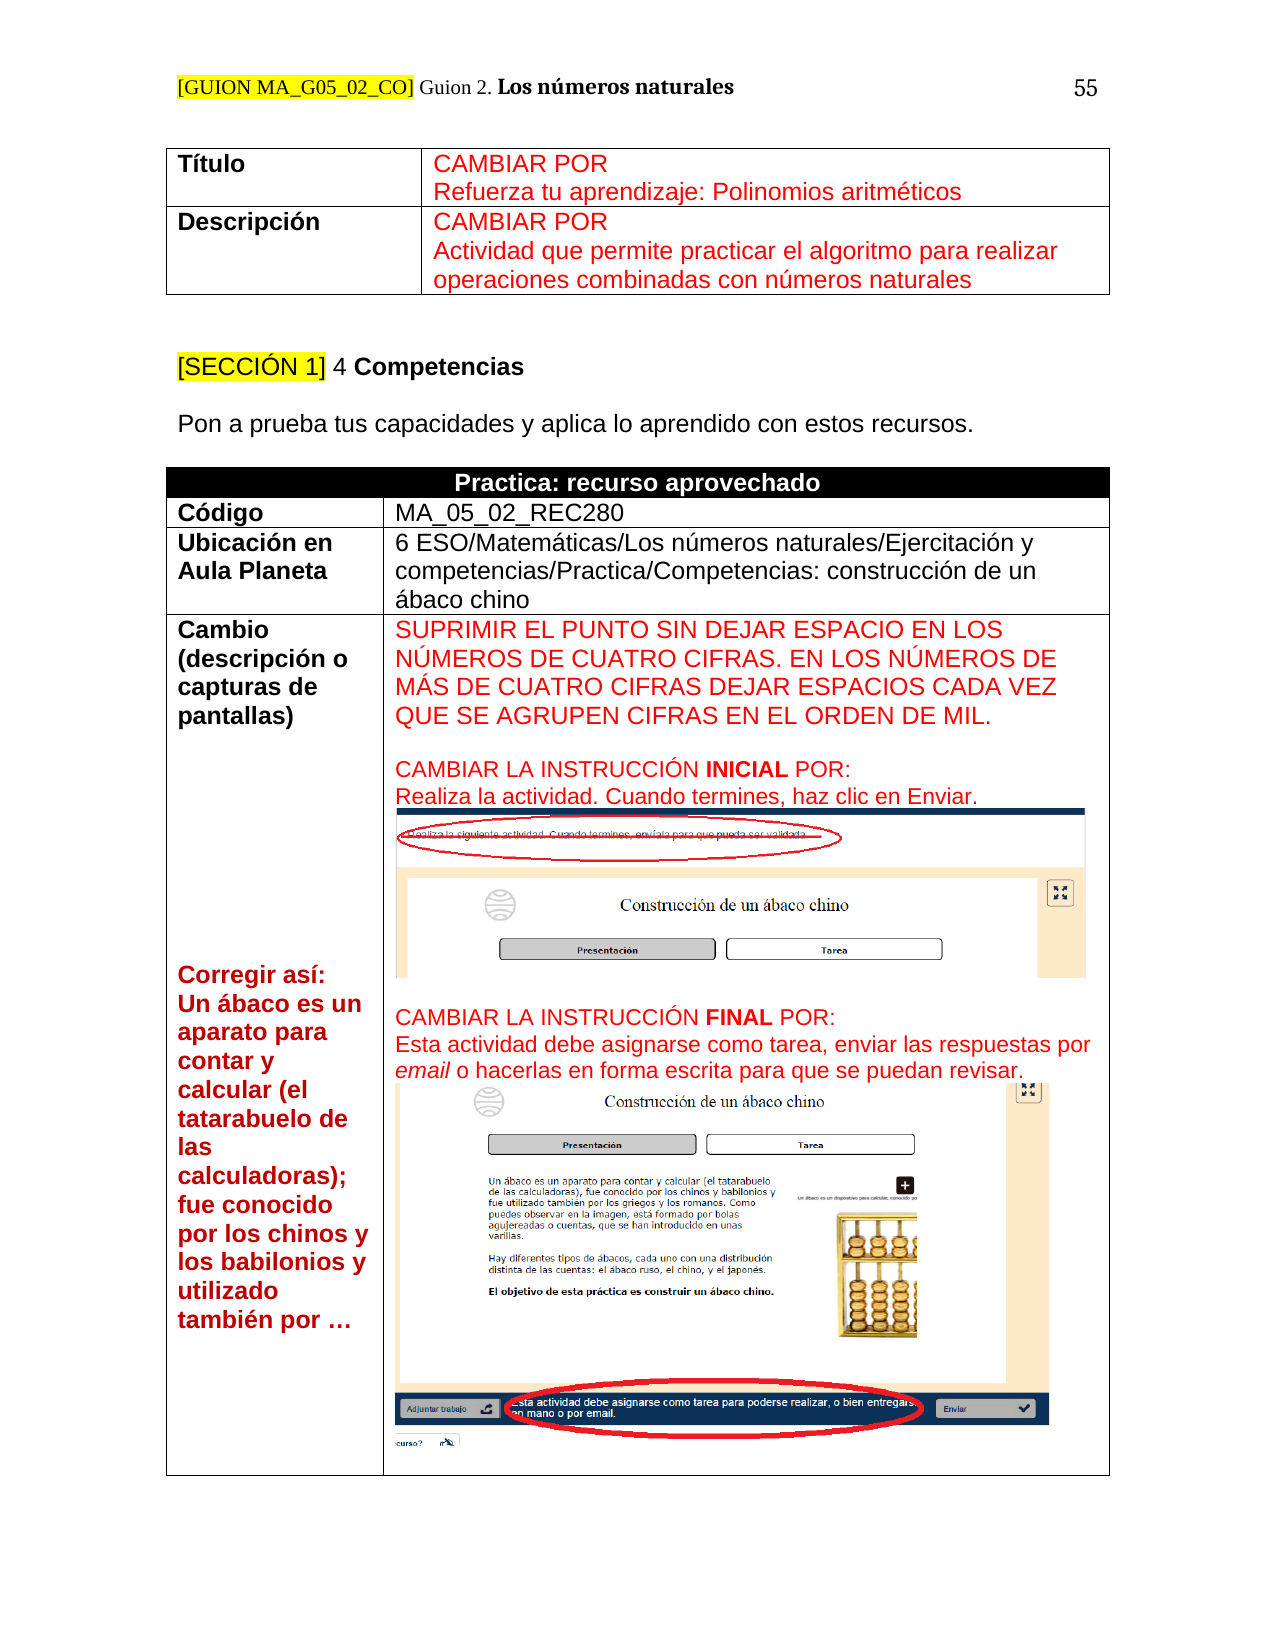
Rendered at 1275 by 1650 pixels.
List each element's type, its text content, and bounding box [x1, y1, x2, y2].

table_cell CAMBIAR POR Refuerza tu aprendizaje: Polinomios aritméticos [422, 149, 1109, 206]
table_cell 6 ESO/Matemáticas/Los números naturales/Ejercitación y competencias/Practica/Competencias: construcción de un ábaco chino [384, 528, 1109, 614]
text Pon a prueba tus capacidades y aplica lo aprendido con estos recursos. [177, 381, 1098, 438]
picture [395, 808, 1098, 978]
table_cell CAMBIAR POR Actividad que permite practicar el algoritmo para realizar operaciones combinadas con números naturales [422, 207, 1109, 293]
table_cell Título [167, 149, 421, 206]
table_cell SUPRIMIR EL PUNTO SIN DEJAR ESPACIO EN LOS NÚMEROS DE CUATRO CIFRAS. EN LOS NÚMEROS DE MÁS DE CUATRO CIFRAS DEJAR ESPACIOS CADA VEZ QUE SE AGRUPEN CIFRAS EN EL ORDEN DE MIL. CAMBIAR LA INSTRUCCIÓN INICIAL POR: Realiza la actividad. Cuando termines, haz clic en Enviar. CAMBIAR LA INSTRUCCIÓN FINAL POR: Esta actividad debe asignarse como tarea, enviar las respuestas por email o hacerlas en forma escrita para que se puedan revisar. [384, 615, 1109, 1474]
table_cell Código [167, 498, 383, 527]
table_cell Cambio (descripción o capturas de pantallas) Corregir así: Un ábaco es un aparato para contar y calcular (el tatarabuelo de las calculadoras); fue conocido por los chinos y los babilonios y utilizado también por … [167, 615, 383, 1474]
picture [395, 1083, 1050, 1446]
table_cell Descripción [167, 207, 421, 293]
table_cell Ubicación en Aula Planeta [167, 528, 383, 614]
text [SECCIÓN 1] 4 Competencias [326, 352, 1098, 381]
table_cell MA_05_02_REC280 [384, 498, 1109, 527]
table_header Practica: recurso aprovechado [167, 468, 1109, 497]
